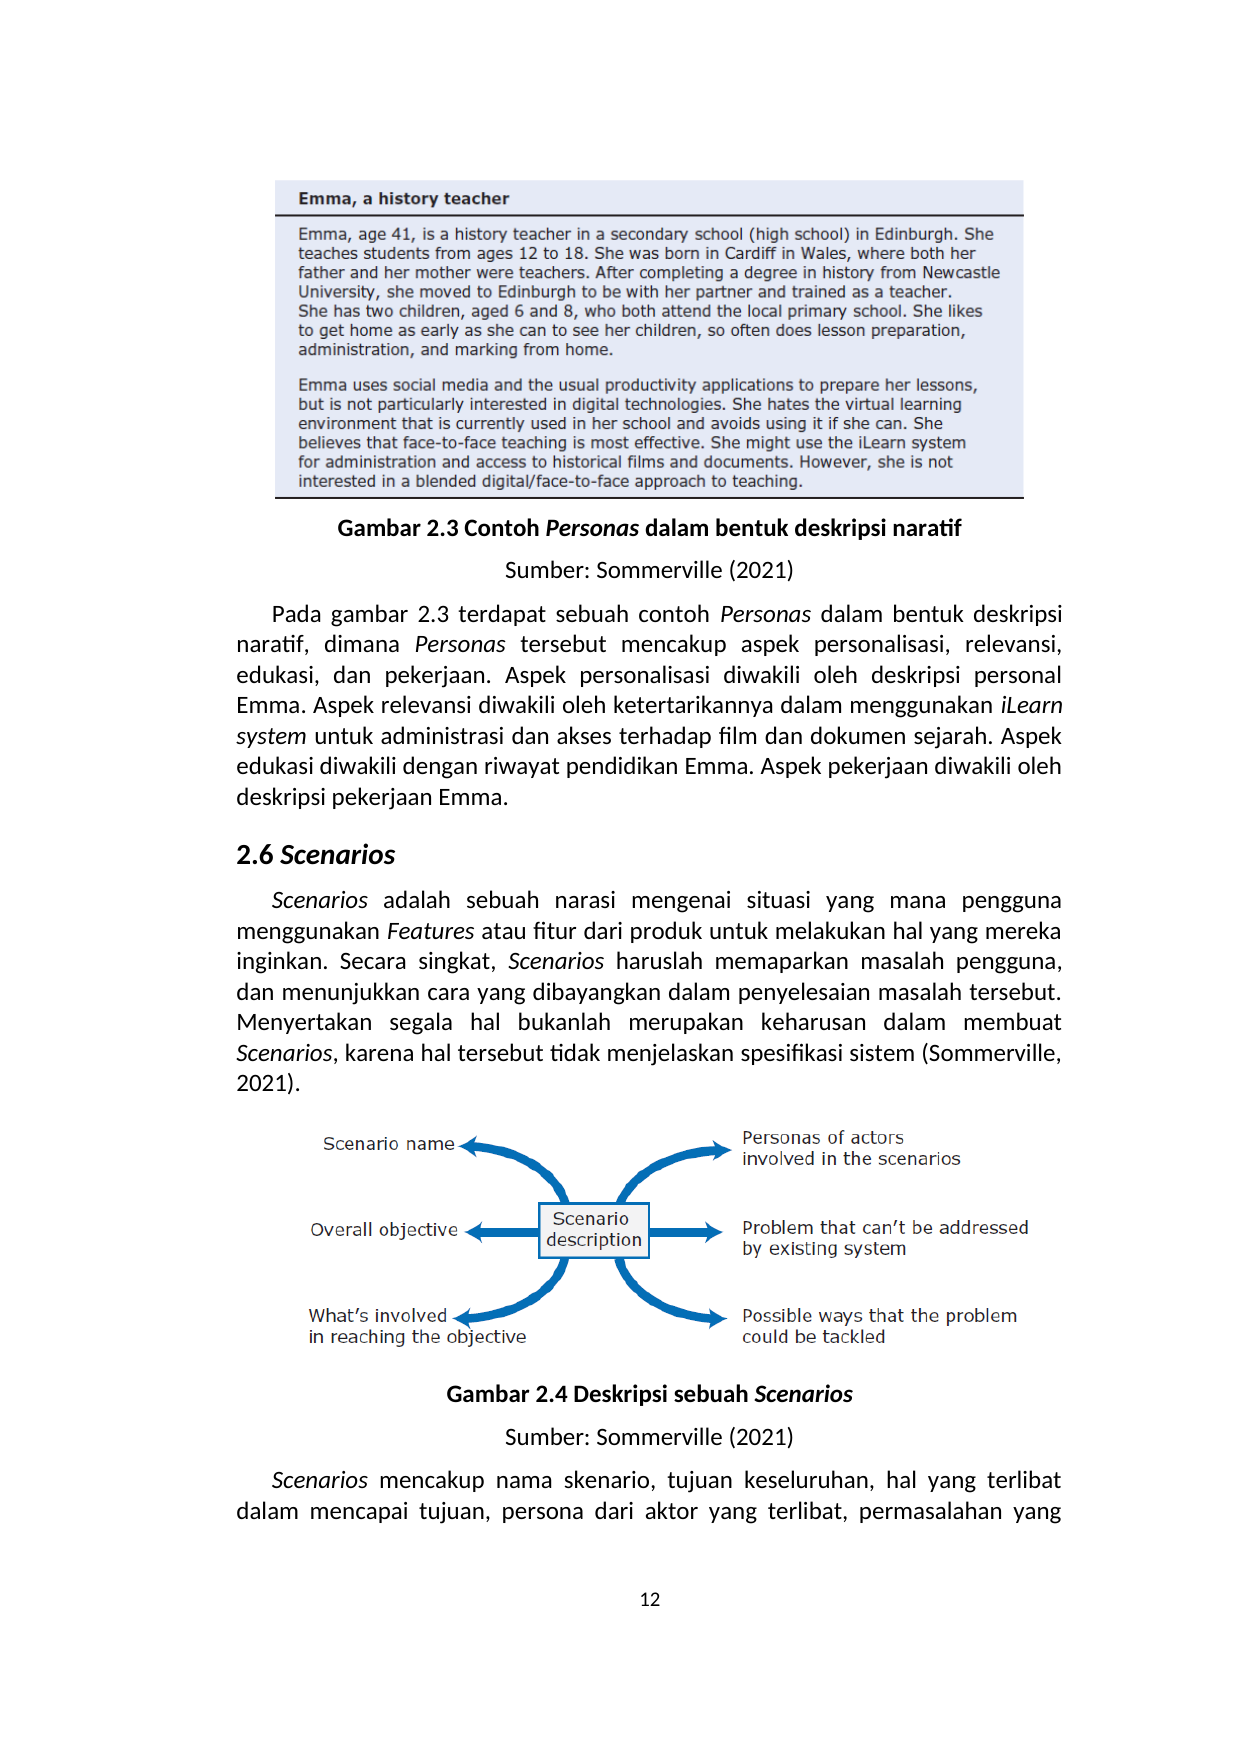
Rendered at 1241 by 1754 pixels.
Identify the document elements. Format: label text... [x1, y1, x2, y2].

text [236, 1464, 1063, 1526]
text Sumber: Sommerville (2021) [236, 1421, 1063, 1452]
text Sumber: Sommerville (2021) [236, 555, 1063, 585]
picture [271, 177, 1027, 500]
text Pada gambar 2.3 terdapat sebuah contoh Personas dalam bentuk deskripsi naratif, dimana Personas tersebut mencakup aspek personalisasi, relevansi, edukasi, dan pekerjaan. Aspek personalisasi diwakili oleh deskripsi personal Emma. Aspek relevansi diwakili oleh ketertarikannya dalam menggunakan iLearn system untuk administrasi dan akses terhadap film dan dokumen sejarah. Aspek edukasi diwakili dengan riwayat pendidikan Emma. Aspek pekerjaan diwakili oleh deskripsi pekerjaan Emma. [236, 598, 1063, 811]
text Gambar 2.4 Deskripsi sebuah Scenarios [236, 1378, 1063, 1409]
text Scenarios adalah sebuah narasi mengenai situasi yang mana pengguna menggunakan Features atau fitur dari produk untuk melakukan hal yang mereka inginkan. Secara singkat, Scenarios haruslah memaparkan masalah pengguna, dan menunjukkan cara yang dibayangkan dalam penyelesaian masalah tersebut. Menyertakan segala hal bukanlah merupakan keharusan dalam membuat Scenarios, karena hal tersebut tidak menjelaskan spesifikasi sistem (Sommerville, 2021). [236, 884, 1063, 1098]
text Gambar 2.3 Contoh Personas dalam bentuk deskripsi naratif [236, 512, 1063, 542]
picture [300, 1110, 1035, 1366]
subtitle Scenarios [236, 836, 1063, 872]
